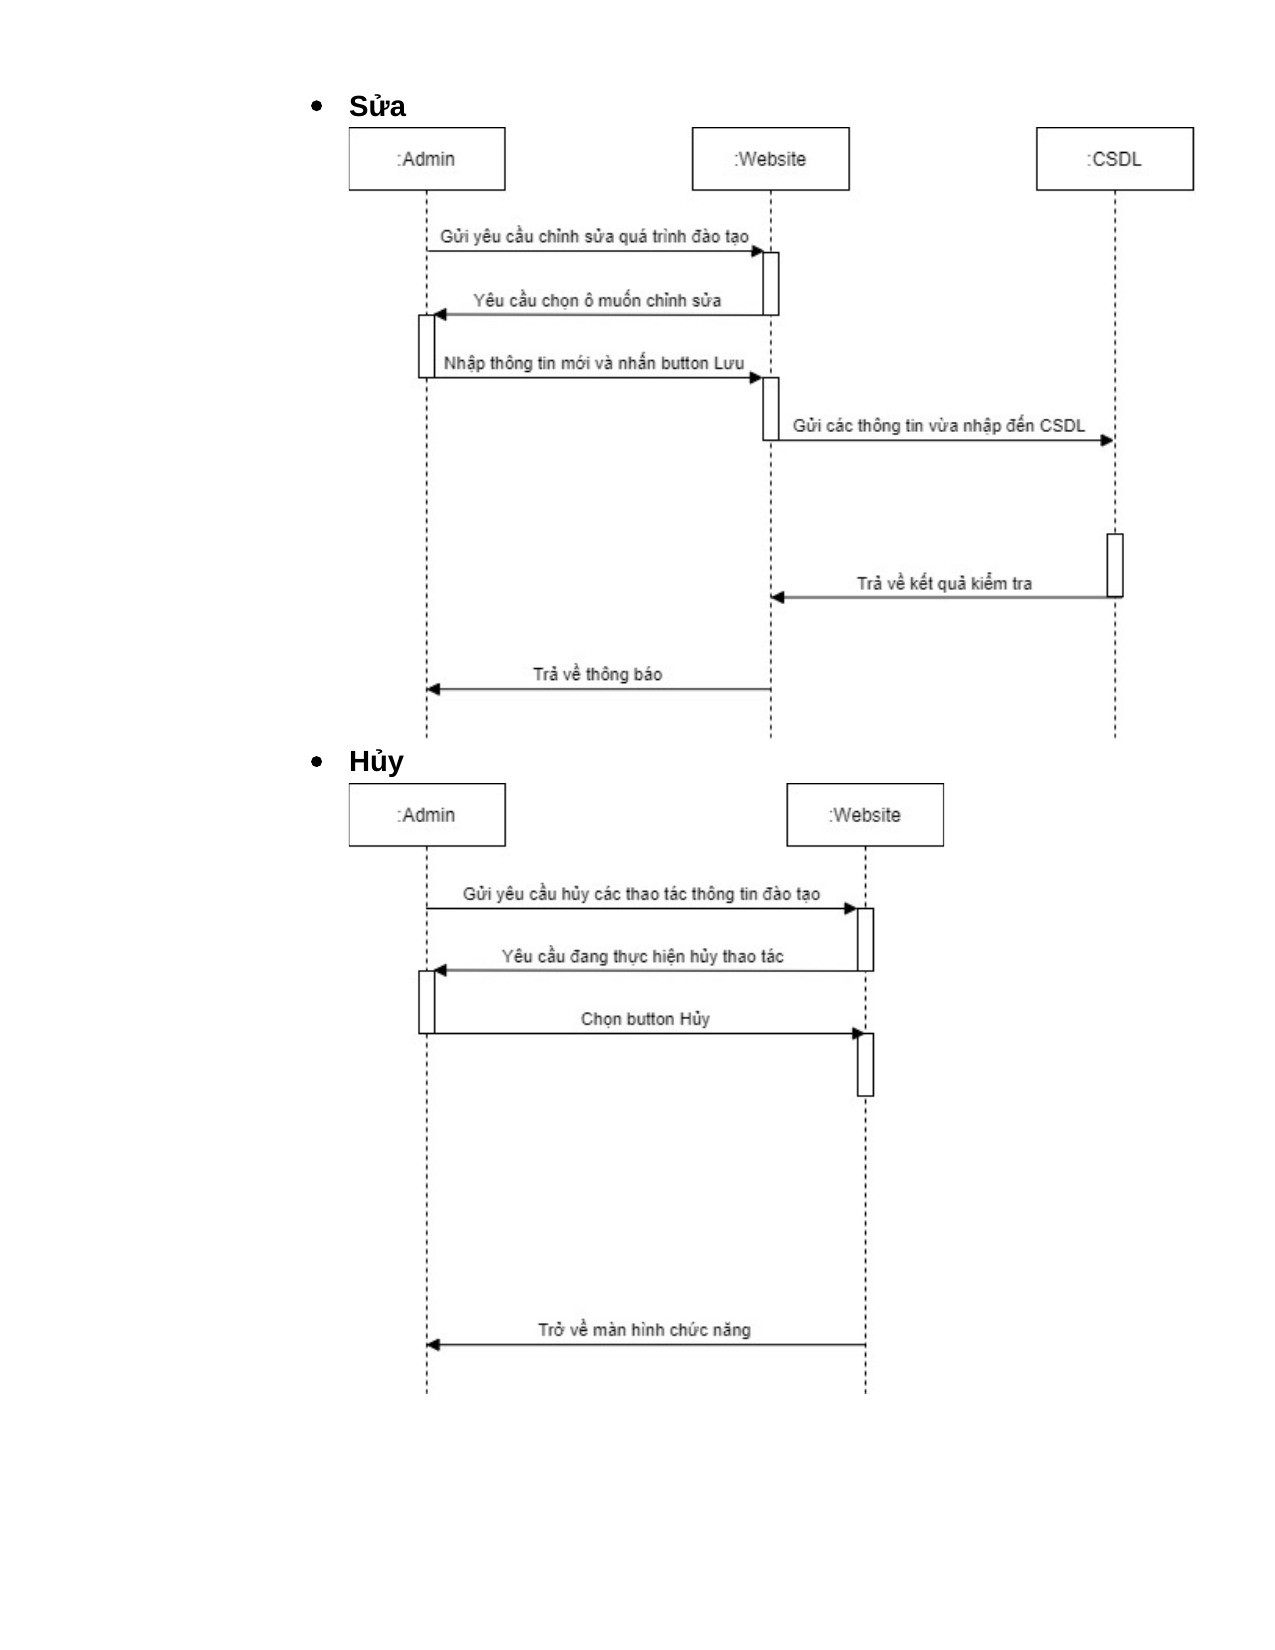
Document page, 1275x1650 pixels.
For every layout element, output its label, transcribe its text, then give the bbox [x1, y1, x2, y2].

picture [348, 783, 945, 1394]
picture [348, 127, 1196, 740]
list Hủy [311, 744, 1186, 778]
list Sửa [311, 89, 1186, 122]
